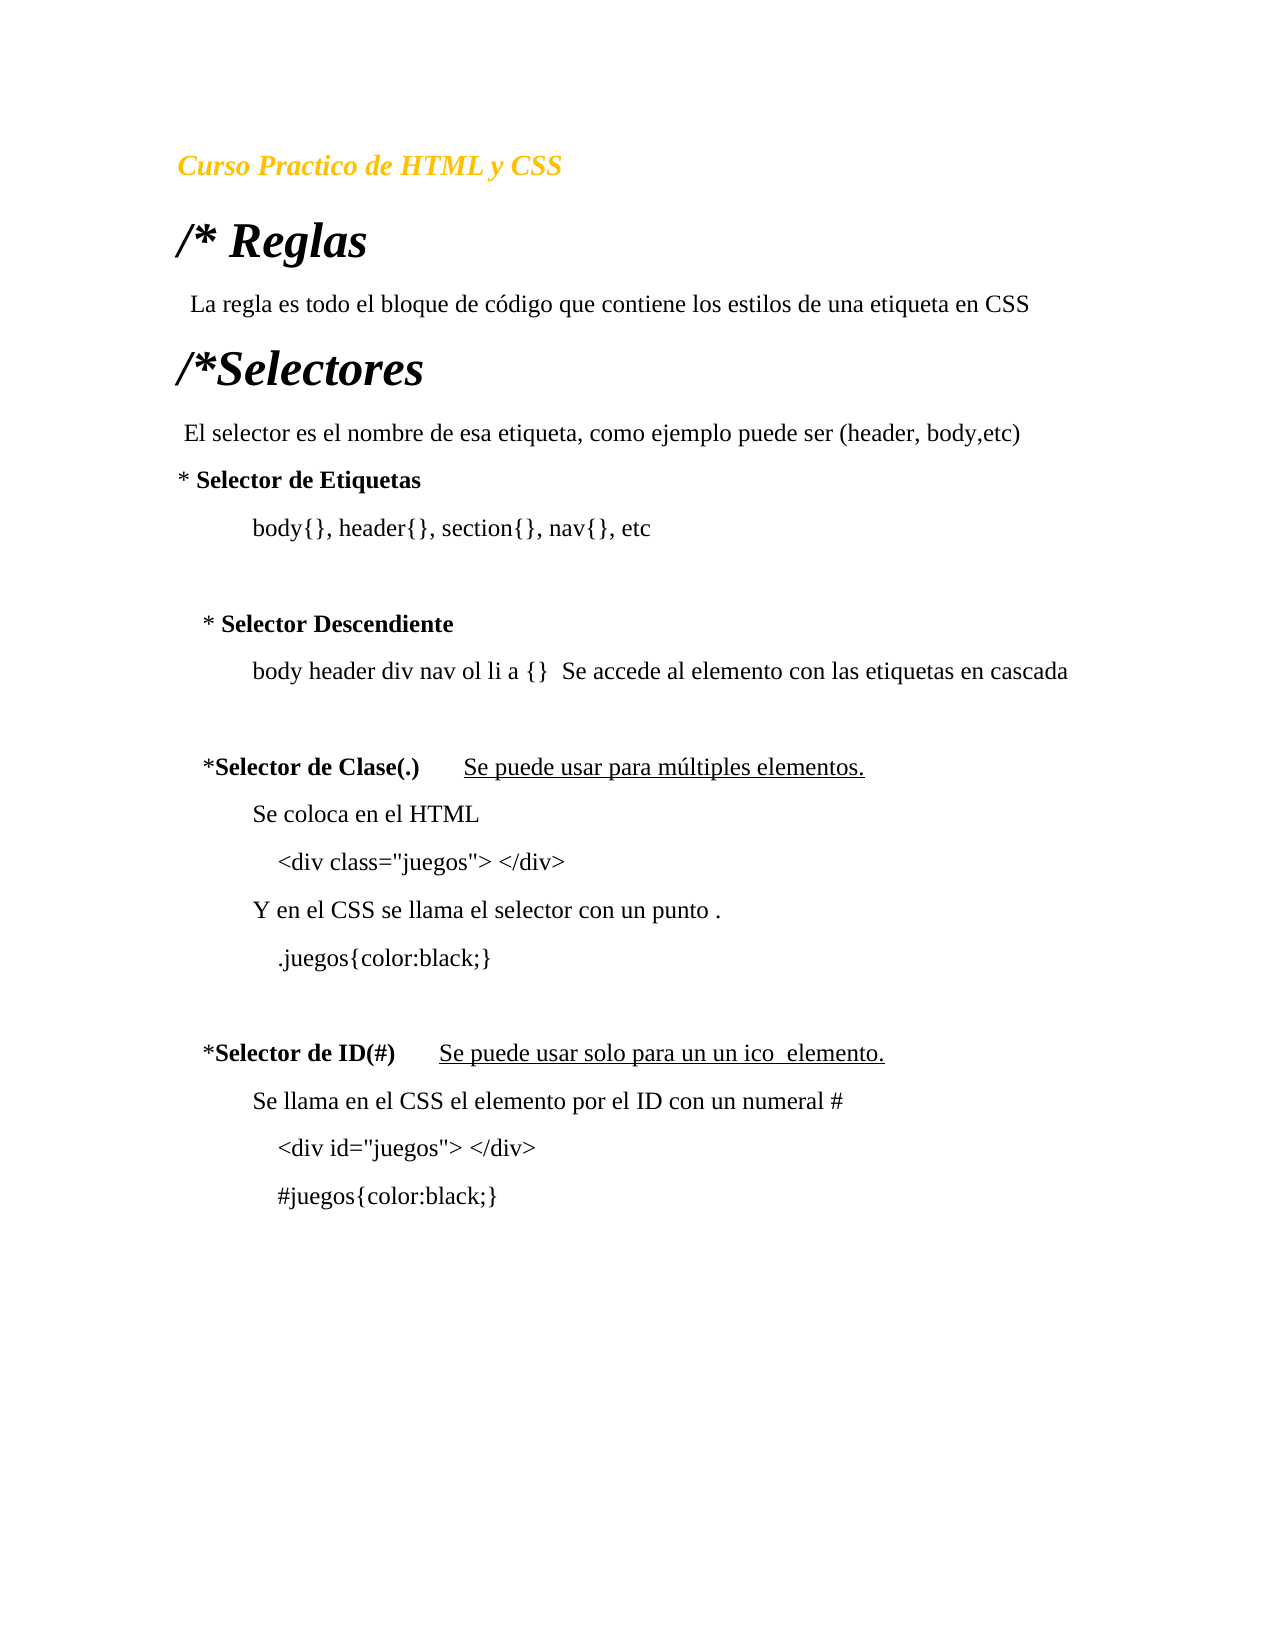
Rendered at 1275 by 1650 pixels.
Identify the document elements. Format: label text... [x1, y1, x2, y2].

text Y en el CSS se llama el selector con un punto . [177, 895, 1098, 924]
text body{}, header{}, section{}, nav{}, etc [177, 513, 1098, 542]
text /*Selectores [177, 339, 1098, 397]
text .juegos{color:black;} [177, 943, 1098, 971]
text <div id="juegos"> </div> [177, 1133, 1098, 1162]
text body header div nav ol li a {} Se accede al elemento con las etiquetas en cascada [177, 656, 1098, 685]
text *Selector de ID(#) Se puede usar solo para un un ico elemento. [177, 1038, 1098, 1067]
text *Selector de Clase(.) Se puede usar para múltiples elementos. [177, 752, 1098, 781]
text Se llama en el CSS el elemento por el ID con un numeral # [177, 1086, 1098, 1114]
text <div class="juegos"> </div> [177, 847, 1098, 876]
text #juegos{color:black;} [177, 1181, 1098, 1210]
text La regla es todo el bloque de código que contiene los estilos de una etiqueta en CSS [177, 289, 1098, 318]
text * Selector de Etiquetas [177, 466, 1098, 494]
text * Selector Descendiente [177, 609, 1098, 637]
text /* Reglas [177, 210, 1098, 268]
text Curso Practico de HTML y CSS [177, 148, 1098, 181]
text Se coloca en el HTML [177, 799, 1098, 828]
text El selector es el nombre de esa etiqueta, como ejemplo puede ser (header, body,etc) [177, 418, 1098, 447]
